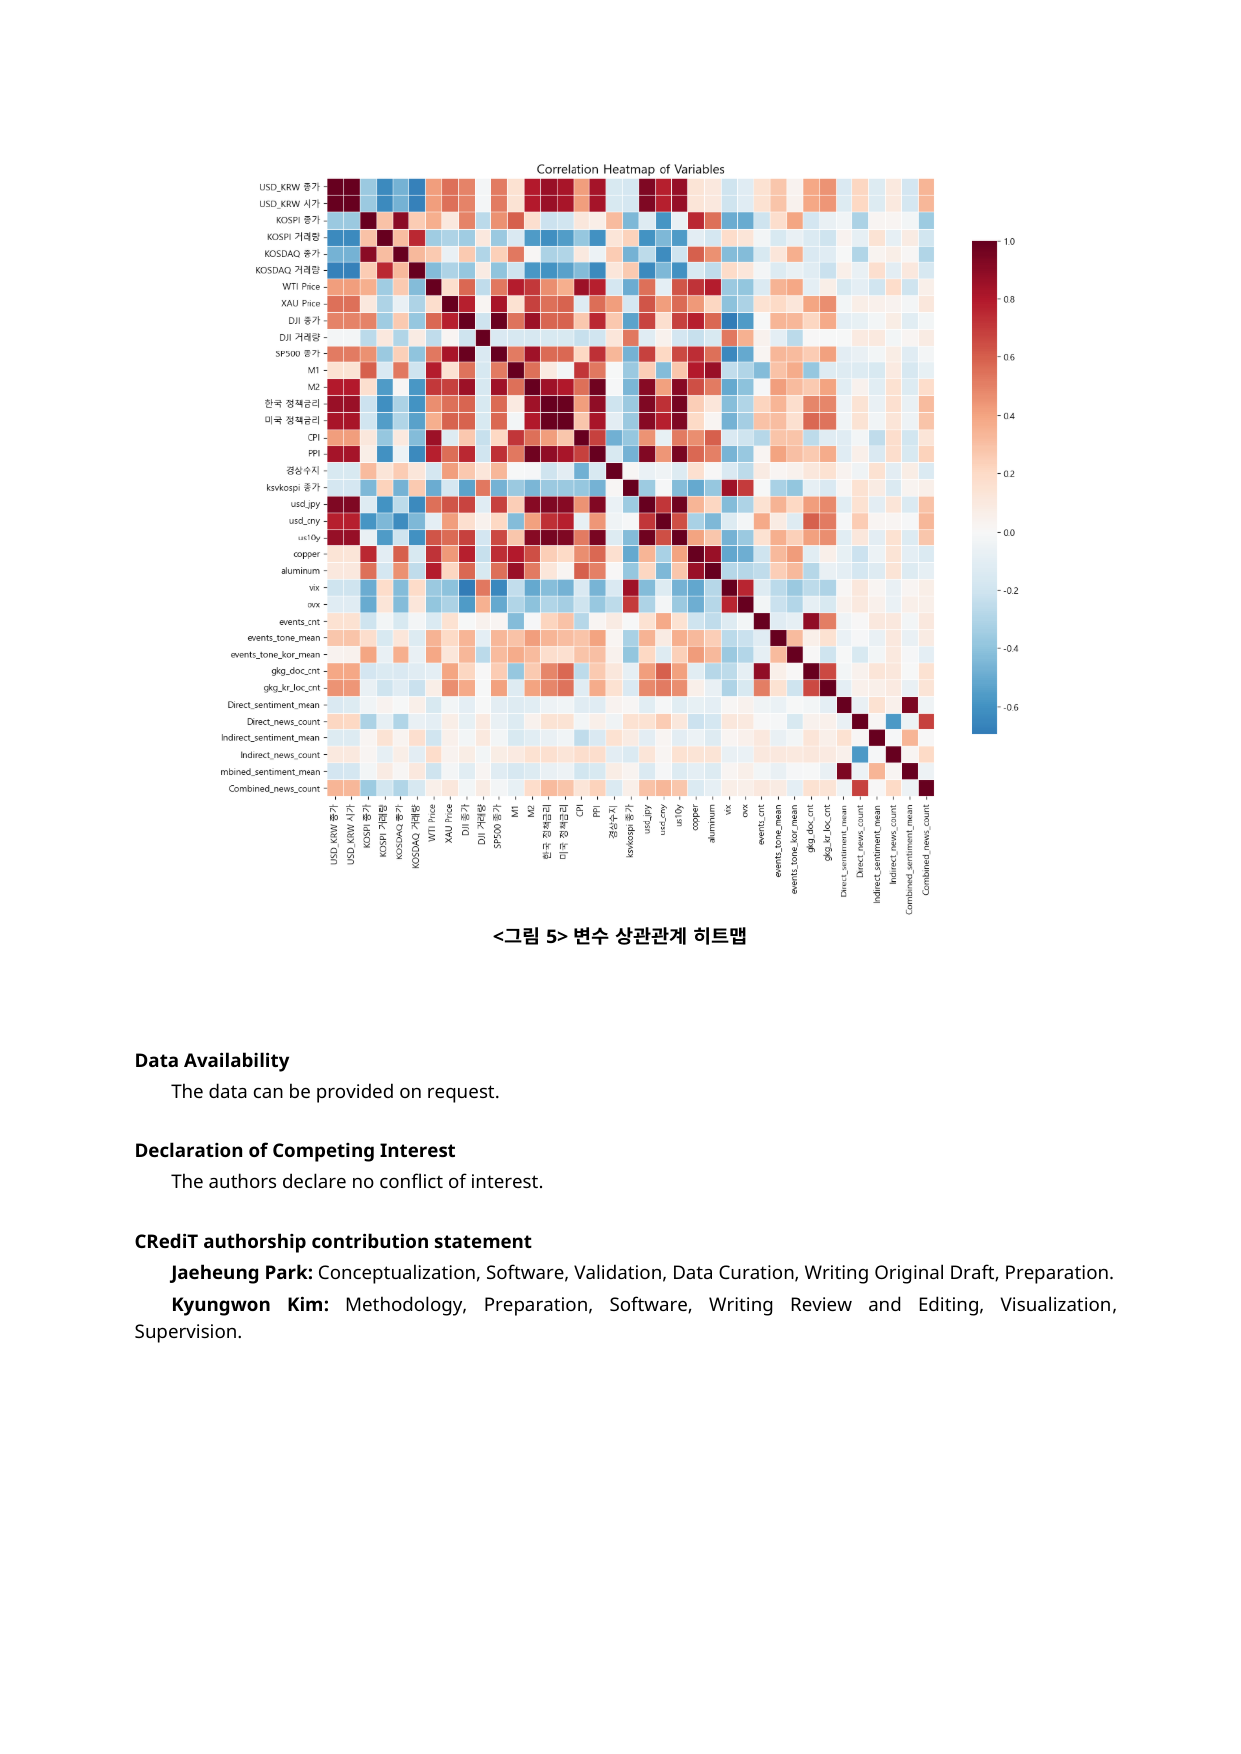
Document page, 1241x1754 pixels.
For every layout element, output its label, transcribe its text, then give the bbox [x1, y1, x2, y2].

text <그림 5> 변수 상관관계 히트맵 [123, 922, 1117, 949]
text The authors declare no conflict of interest. [134, 1169, 1117, 1194]
subtitle CRediT authorship contribution statement [134, 1228, 1117, 1253]
text The data can be provided on request. [134, 1079, 1117, 1104]
text Kyungwon Kim: Methodology, Preparation, Software, Writing Review and Editing, Visualization, Supervision. [134, 1291, 1117, 1344]
subtitle Declaration of Competing Interest [134, 1138, 1117, 1163]
subtitle Data Availability [134, 1048, 1117, 1073]
picture [220, 164, 1020, 916]
text Jaeheung Park: Conceptualization, Software, Validation, Data Curation, Writing Original Draft, Preparation. [134, 1259, 1117, 1284]
